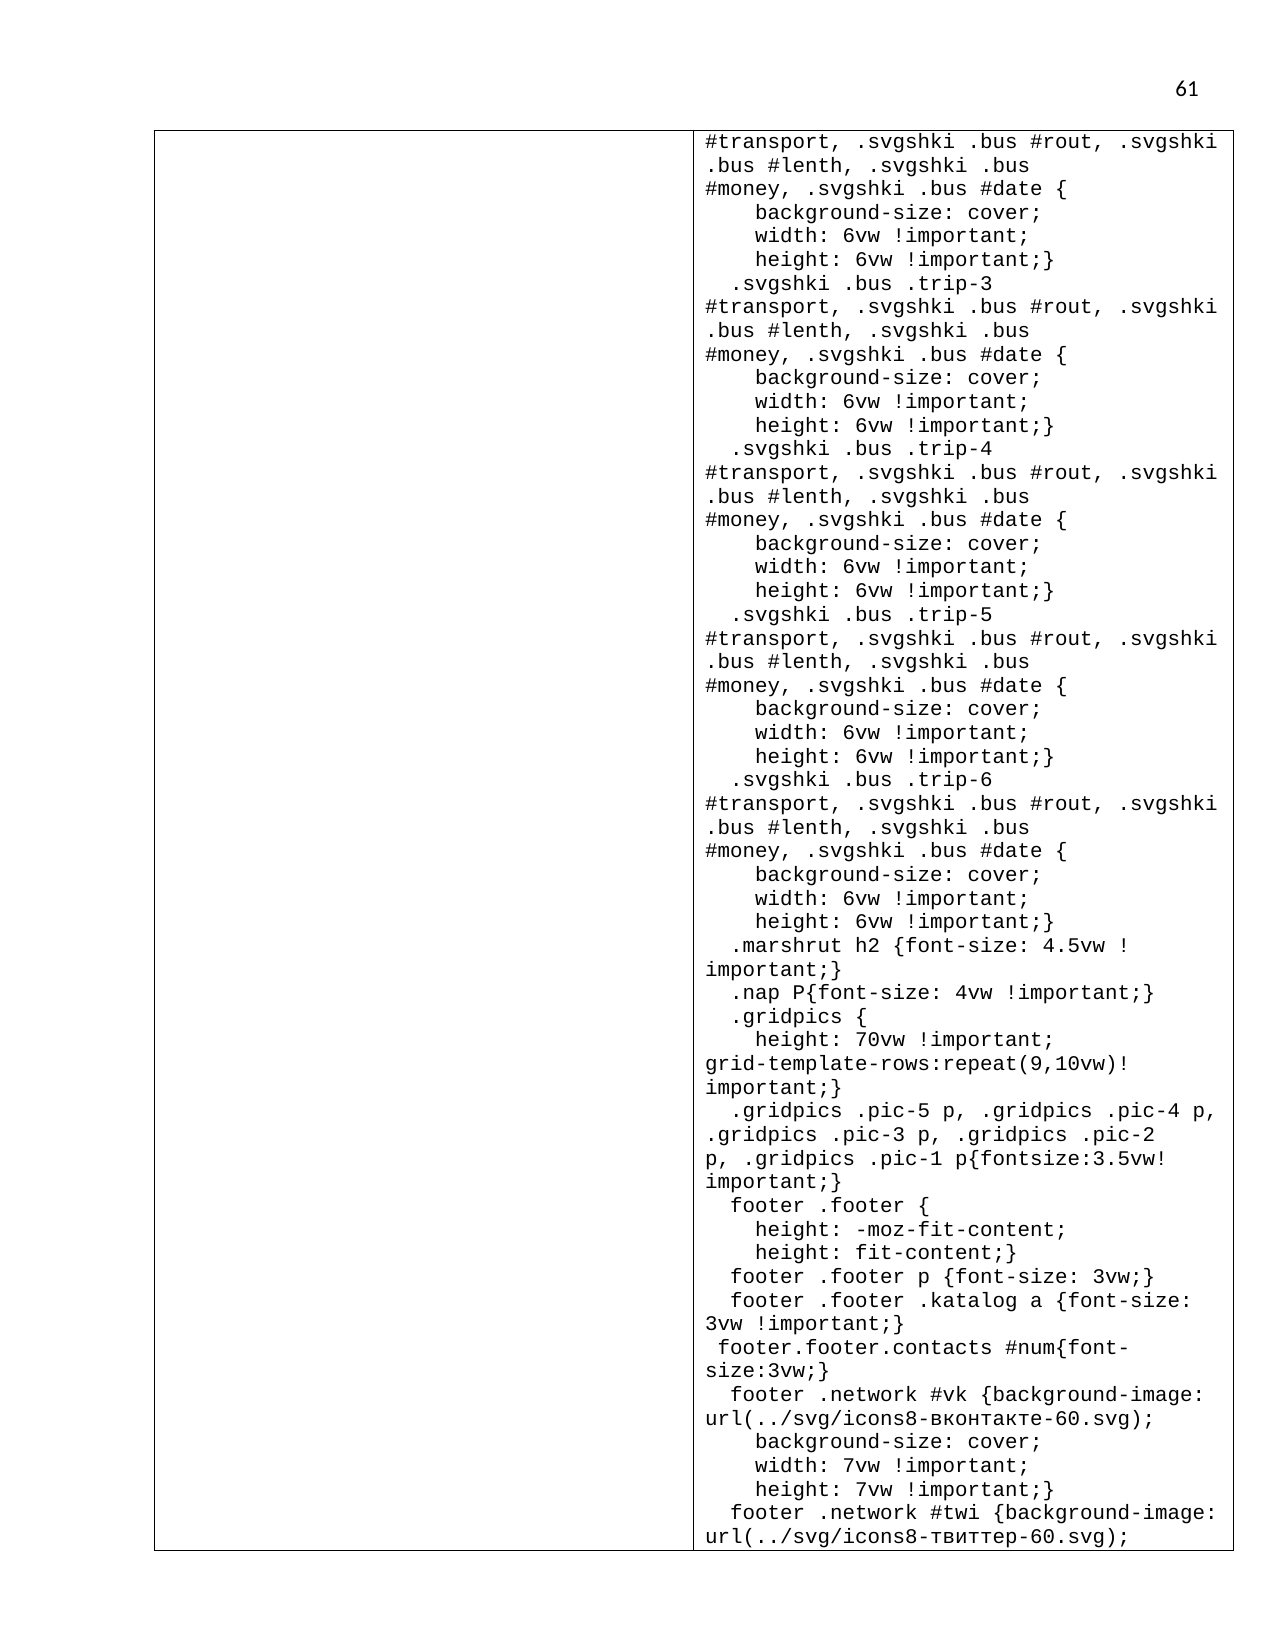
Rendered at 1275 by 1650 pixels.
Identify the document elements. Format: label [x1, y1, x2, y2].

table_header [155, 131, 693, 1550]
table_header [694, 131, 1233, 1550]
